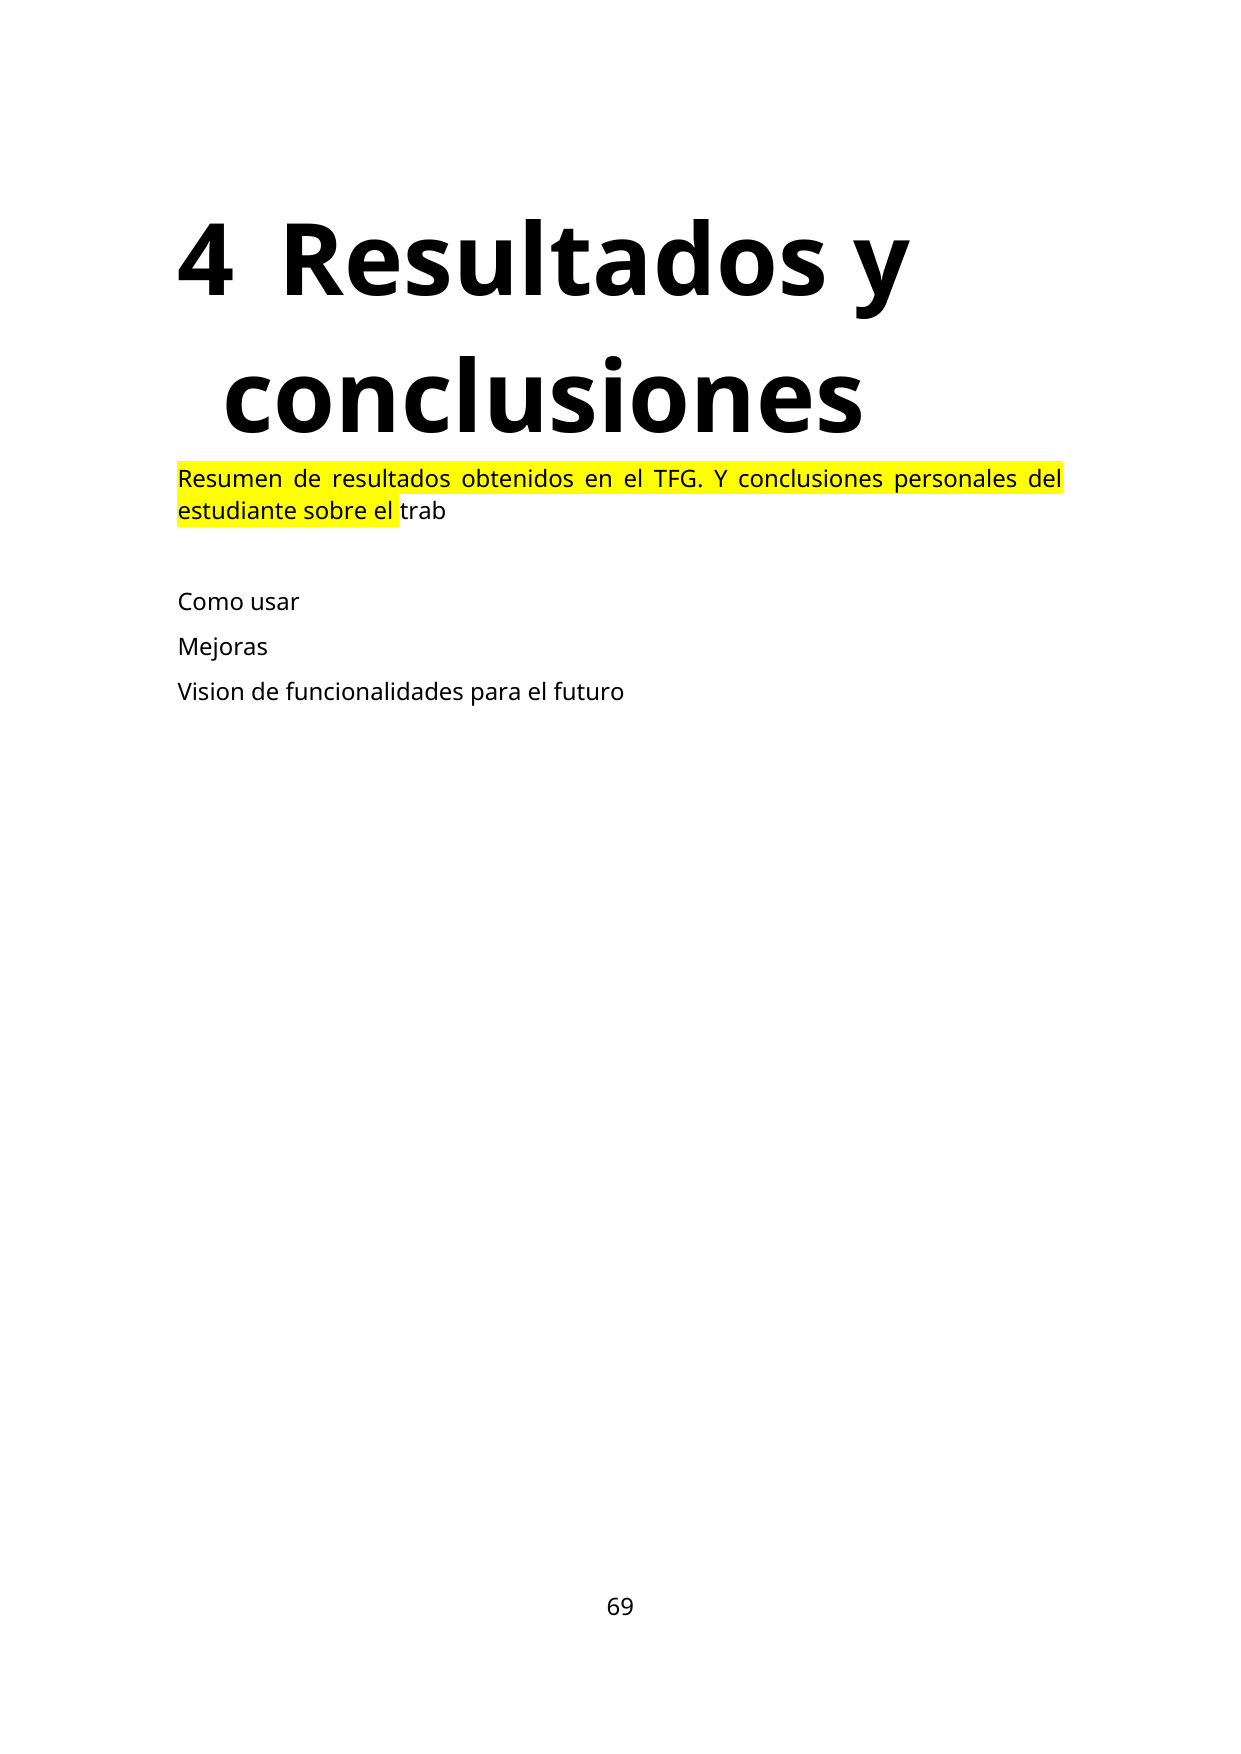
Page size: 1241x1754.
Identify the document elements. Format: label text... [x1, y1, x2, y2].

subtitle Resultados y conclusiones [177, 189, 1063, 461]
text Mejoras [177, 629, 1063, 662]
text Vision de funcionalidades para el futuro [177, 674, 1063, 707]
text Resumen de resultados obtenidos en el TFG. Y conclusiones personales del estudiante sobre el trab [399, 494, 1063, 527]
text Como usar [177, 584, 1063, 617]
